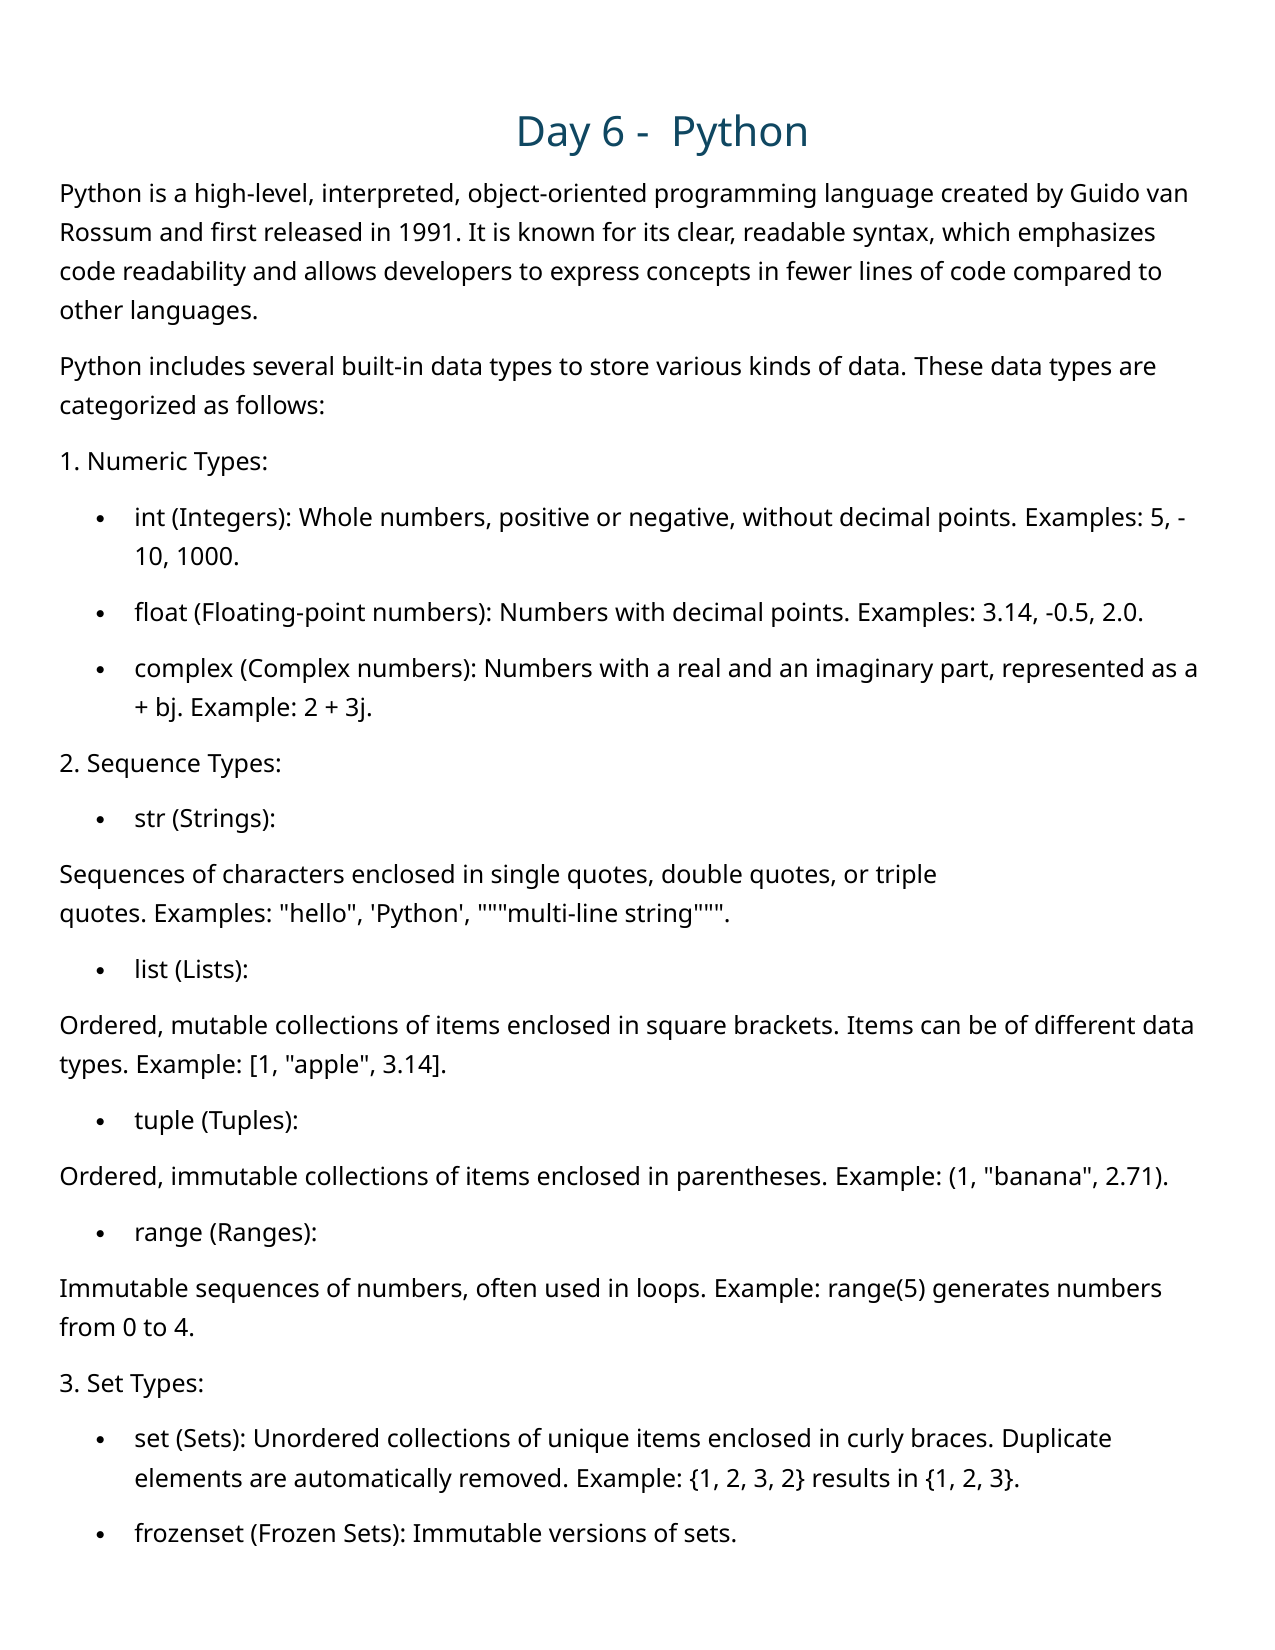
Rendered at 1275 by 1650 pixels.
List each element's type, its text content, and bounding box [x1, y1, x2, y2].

list complex (Complex numbers): Numbers with a real and an imaginary part, represented as a + bj. Example: 2 + 3j. [97, 650, 1216, 723]
text Python includes several built-in data types to store various kinds of data. These data types are categorized as follows: [59, 348, 1216, 422]
text 2. Sequence Types: [59, 745, 1216, 779]
text Python is a high-level, interpreted, object-oriented programming language created by Guido van Rossum and first released in 1991. It is known for its clear, readable syntax, which emphasizes code readability and allows developers to express concepts in fewer lines of code compared to other languages. [59, 175, 1216, 327]
text Ordered, mutable collections of items enclosed in square brackets. Items can be of different data types. Example: [1, "apple", 3.14]. [59, 1008, 1216, 1081]
text Ordered, immutable collections of items enclosed in parentheses. Example: (1, "banana", 2.71). [59, 1158, 1216, 1193]
text Sequences of characters enclosed in single quotes, double quotes, or triple quotes. Examples: "hello", 'Python', """multi-line string""". [59, 857, 1216, 930]
list str (Strings): [97, 801, 1216, 835]
list int (Integers): Whole numbers, positive or negative, without decimal points. Examples: 5, -10, 1000. [97, 499, 1216, 573]
text Immutable sequences of numbers, often used in loops. Example: range(5) generates numbers from 0 to 4. [59, 1270, 1216, 1343]
list list (Lists): [97, 952, 1216, 986]
list tuple (Tuples): [97, 1103, 1216, 1137]
list range (Ranges): [97, 1214, 1216, 1248]
list frozenset (Frozen Sets): Immutable versions of sets. [97, 1516, 1216, 1550]
subtitle Day 6 - Python [59, 97, 1216, 158]
text 3. Set Types: [59, 1365, 1216, 1399]
list set (Sets): Unordered collections of unique items enclosed in curly braces. Duplicate elements are automatically removed. Example: {1, 2, 3, 2} results in {1, 2, 3}. [97, 1421, 1216, 1494]
text 1. Numeric Types: [59, 443, 1216, 478]
list float (Floating-point numbers): Numbers with decimal points. Examples: 3.14, -0.5, 2.0. [97, 594, 1216, 628]
